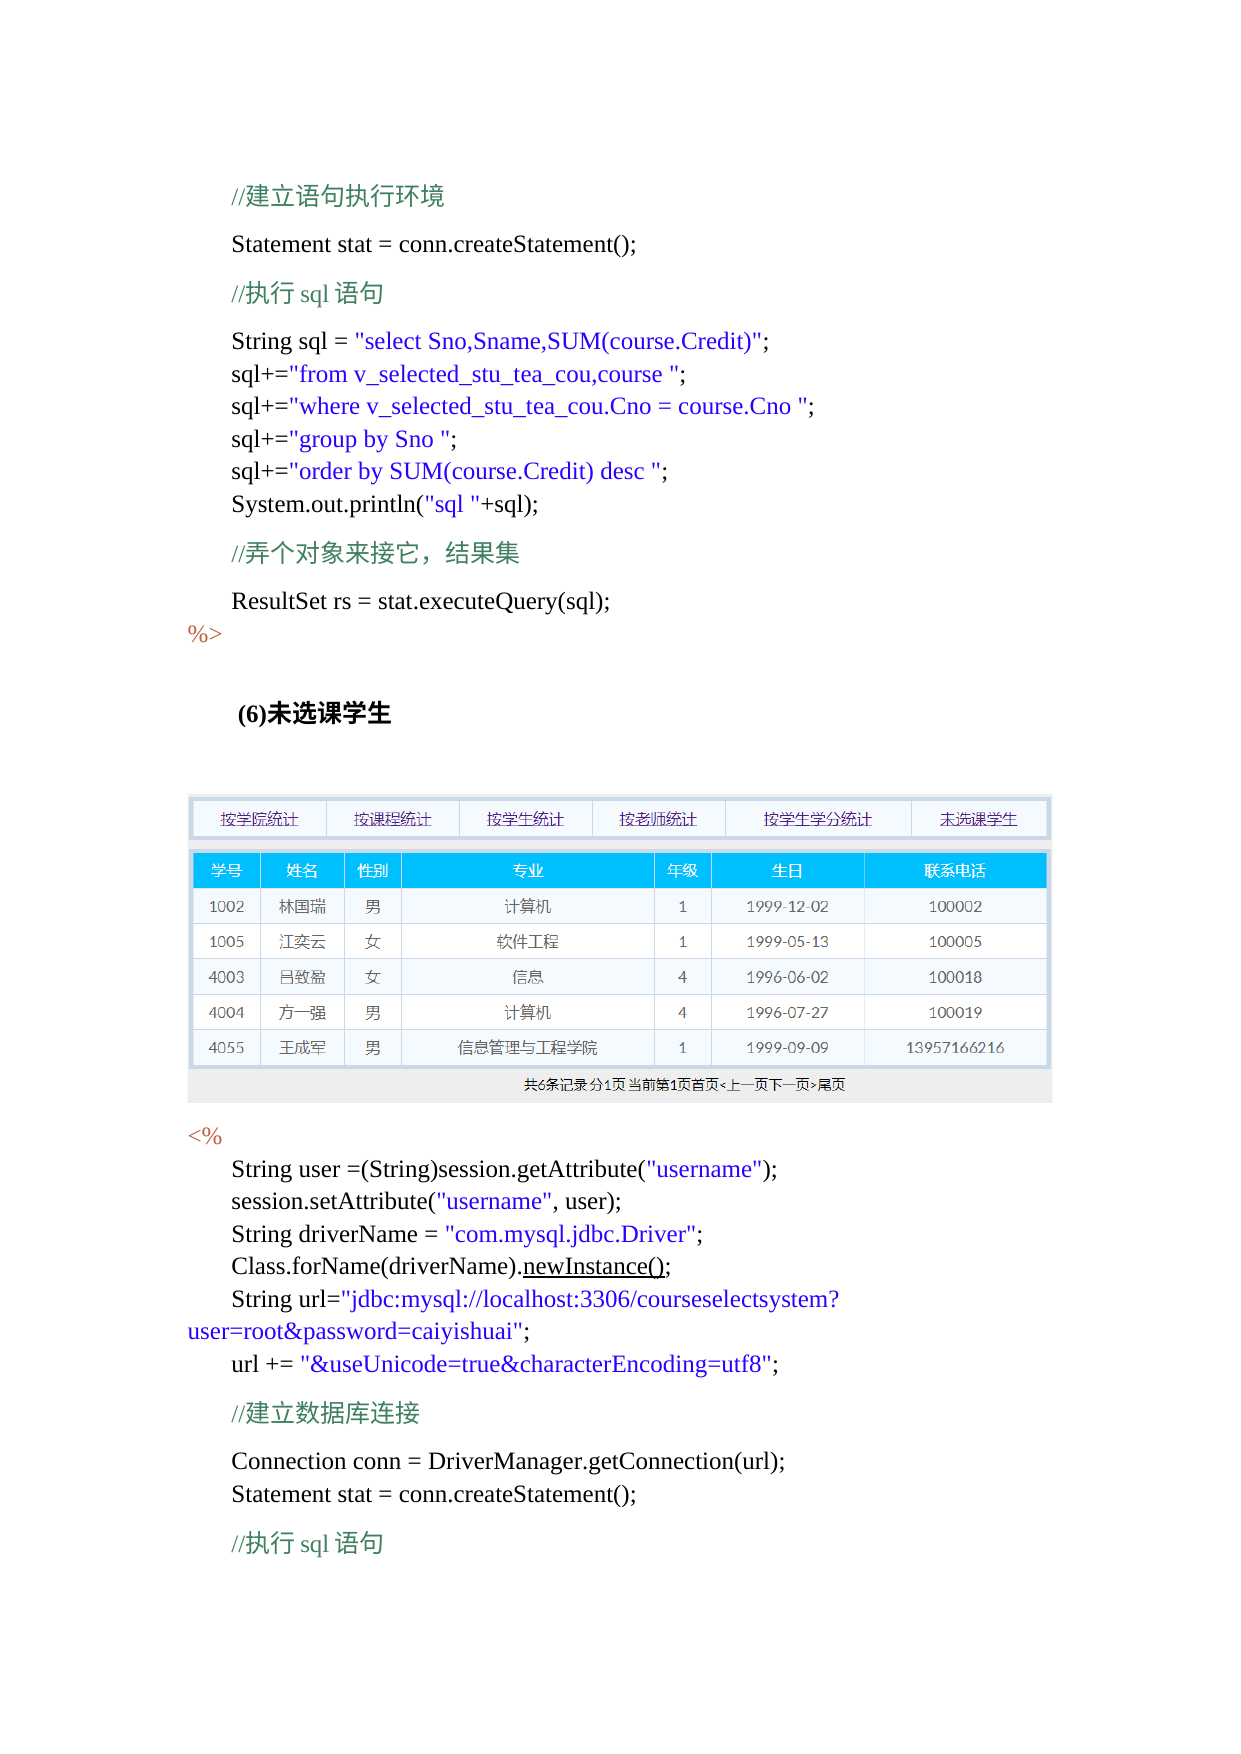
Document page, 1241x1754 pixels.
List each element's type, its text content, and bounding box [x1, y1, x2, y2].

text sql+="where v_selected_stu_tea_cou.Cno = course.Cno "; [187, 389, 1053, 422]
text String url="jdbc:mysql://localhost:3306/courseselectsystem?user=root&password=caiyishuai"; [187, 1282, 1053, 1347]
text url += "&useUnicode=true&characterEncoding=utf8"; [187, 1347, 1053, 1379]
text Statement stat = conn.createStatement(); [187, 227, 1053, 259]
text //建立数据库连接 [187, 1379, 1053, 1444]
text session.setAttribute("username", user); [187, 1184, 1053, 1217]
text Connection conn = DriverManager.getConnection(url); [187, 1444, 1053, 1477]
text String driverName = "com.mysql.jdbc.Driver"; [187, 1217, 1053, 1249]
subtitle (6)未选课学生 [187, 679, 1053, 744]
text Class.forName(driverName).newInstance(); [187, 1249, 1053, 1282]
text sql+="group by Sno "; [187, 422, 1053, 454]
text //执行sql语句 [187, 1509, 1053, 1574]
text //建立语句执行环境 [187, 162, 1053, 227]
text <% [187, 1119, 1053, 1152]
picture [187, 794, 1053, 1103]
text sql+="order by SUM(course.Credit) desc "; [187, 454, 1053, 487]
text %> [187, 617, 1053, 649]
text //执行sql语句 [187, 259, 1053, 324]
text System.out.println("sql "+sql); [187, 487, 1053, 519]
text ResultSet rs = stat.executeQuery(sql); [187, 584, 1053, 617]
text Statement stat = conn.createStatement(); [187, 1477, 1053, 1509]
text String sql = "select Sno,Sname,SUM(course.Credit)"; [187, 324, 1053, 357]
text //弄个对象来接它，结果集 [187, 519, 1053, 584]
text sql+="from v_selected_stu_tea_cou,course "; [187, 357, 1053, 389]
text String user =(String)session.getAttribute("username"); [187, 1152, 1053, 1184]
